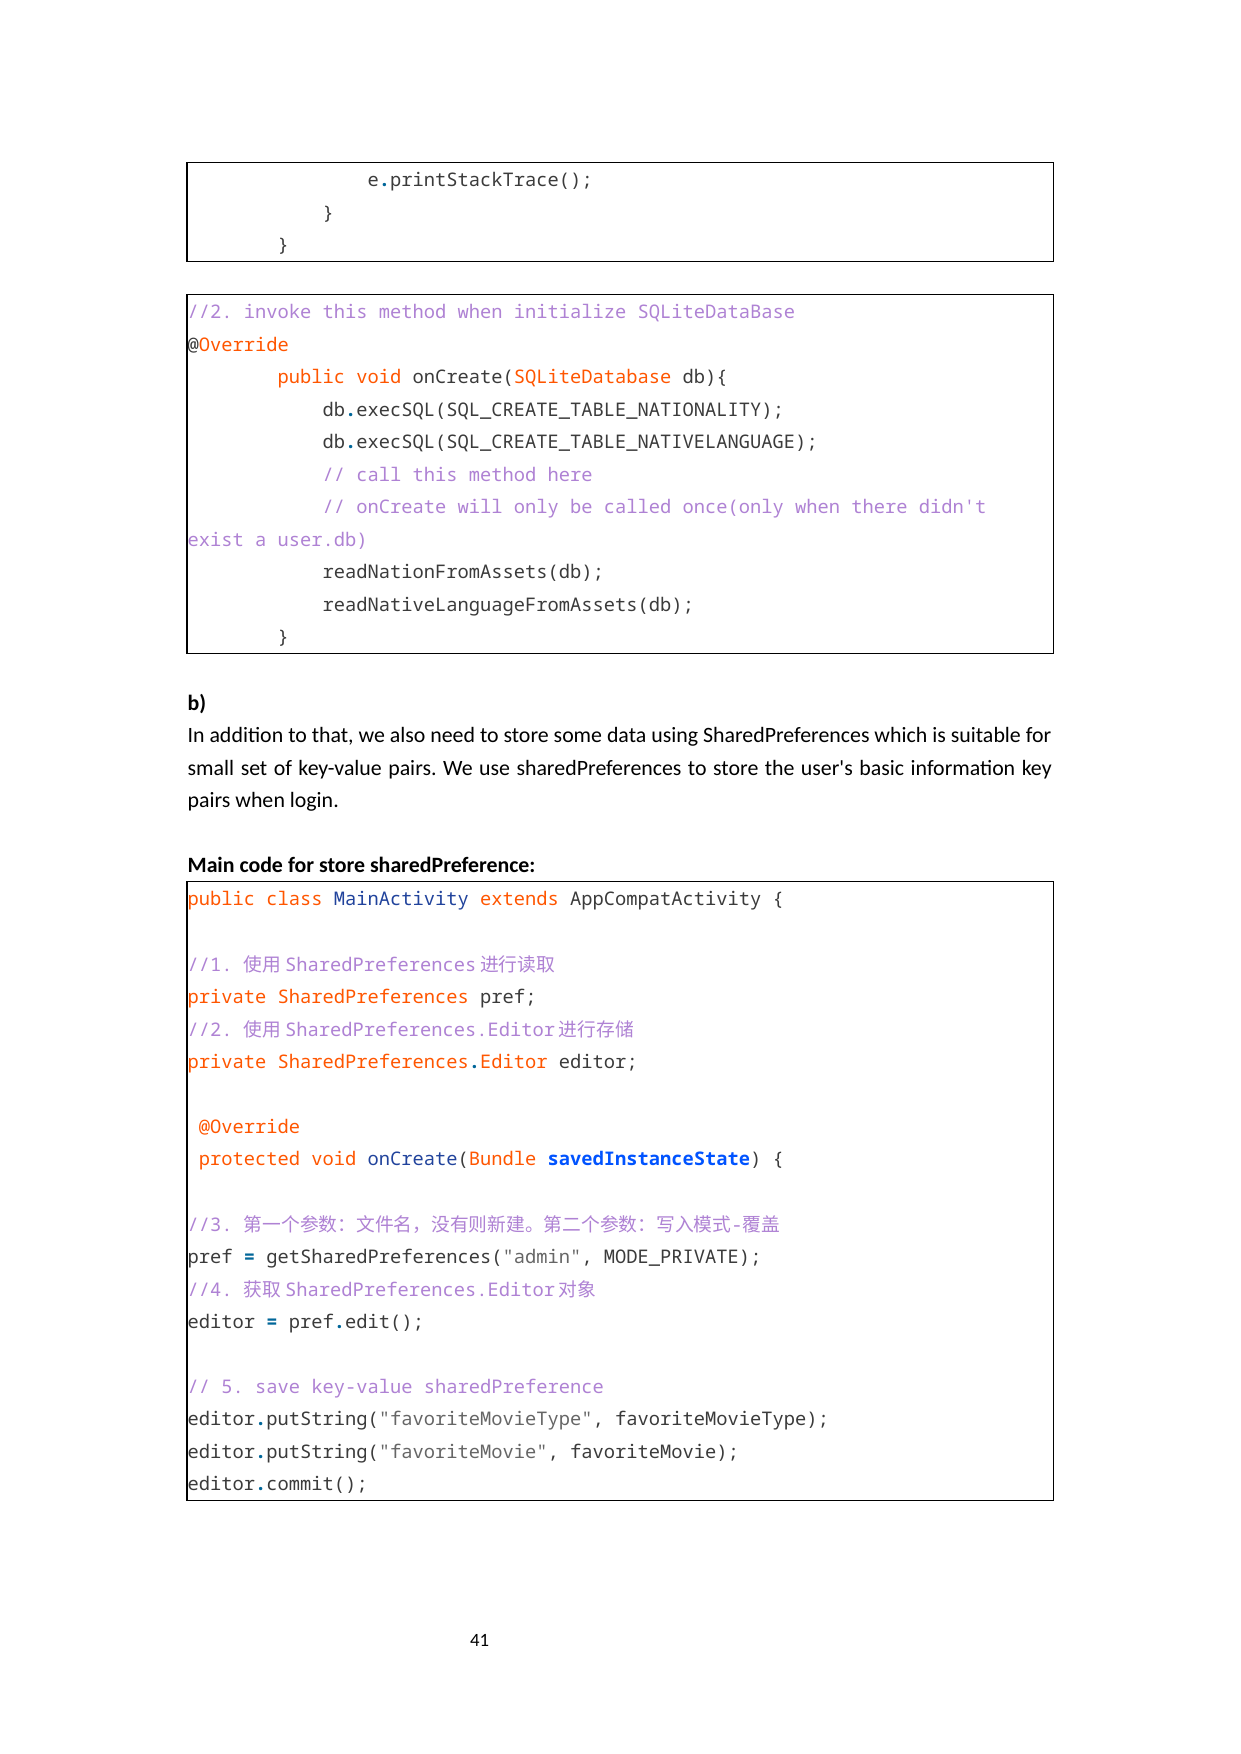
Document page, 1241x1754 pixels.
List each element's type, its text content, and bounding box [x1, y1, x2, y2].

text private SharedPreferences pref; [188, 980, 1053, 1012]
text //1. 使用SharedPreferences进行读取 [188, 947, 1053, 980]
list Main code for store sharedPreference: [187, 849, 1053, 881]
list readNativeLanguageFromAssets(db); [188, 588, 1053, 619]
text editor = pref.edit(); [188, 1305, 1053, 1337]
text // 5. save key-value sharedPreference [188, 1370, 1053, 1402]
text editor.putString("favoriteMovieType", favoriteMovieType); [188, 1402, 1053, 1435]
text //3. 第一个参数：文件名，没有则新建。第二个参数：写入模式-覆盖 [188, 1207, 1053, 1240]
list @Override [188, 328, 1053, 360]
list In addition to that, we also need to store some data using SharedPreferences which is suitable for small set of key-value pairs. We use sharedPreferences to store the user's basic information key pairs when login. [187, 719, 1053, 816]
text @Override [188, 1110, 1053, 1142]
text editor.putString("favoriteMovie", favoriteMovie); [188, 1435, 1053, 1466]
text protected void onCreate(Bundle savedInstanceState) { [188, 1142, 1053, 1175]
list readNationFromAssets(db); [188, 555, 1053, 588]
list b) [187, 686, 1053, 719]
text //2. 使用SharedPreferences.Editor进行存储 [188, 1012, 1053, 1045]
text editor.commit(); [188, 1466, 1053, 1500]
text } [188, 227, 1053, 261]
text //2. invoke this method when initialize SQLiteDataBase [188, 295, 1053, 328]
text public class MainActivity extends AppCompatActivity { [188, 882, 1053, 915]
list // call this method here [188, 458, 1053, 490]
text } [188, 196, 1053, 227]
text private SharedPreferences.Editor editor; [188, 1045, 1053, 1077]
text e.printStackTrace(); [188, 163, 1053, 196]
text //4. 获取SharedPreferences.Editor对象 [188, 1272, 1053, 1305]
list public void onCreate(SQLiteDatabase db){ [188, 360, 1053, 393]
list db.execSQL(SQL_CREATE_TABLE_NATIONALITY); [188, 393, 1053, 425]
list db.execSQL(SQL_CREATE_TABLE_NATIVELANGUAGE); [188, 425, 1053, 458]
text pref = getSharedPreferences("admin", MODE_PRIVATE); [188, 1240, 1053, 1272]
list // onCreate will only be called once(only when there didn't exist a user.db) [188, 490, 1053, 555]
list } [188, 619, 1053, 653]
